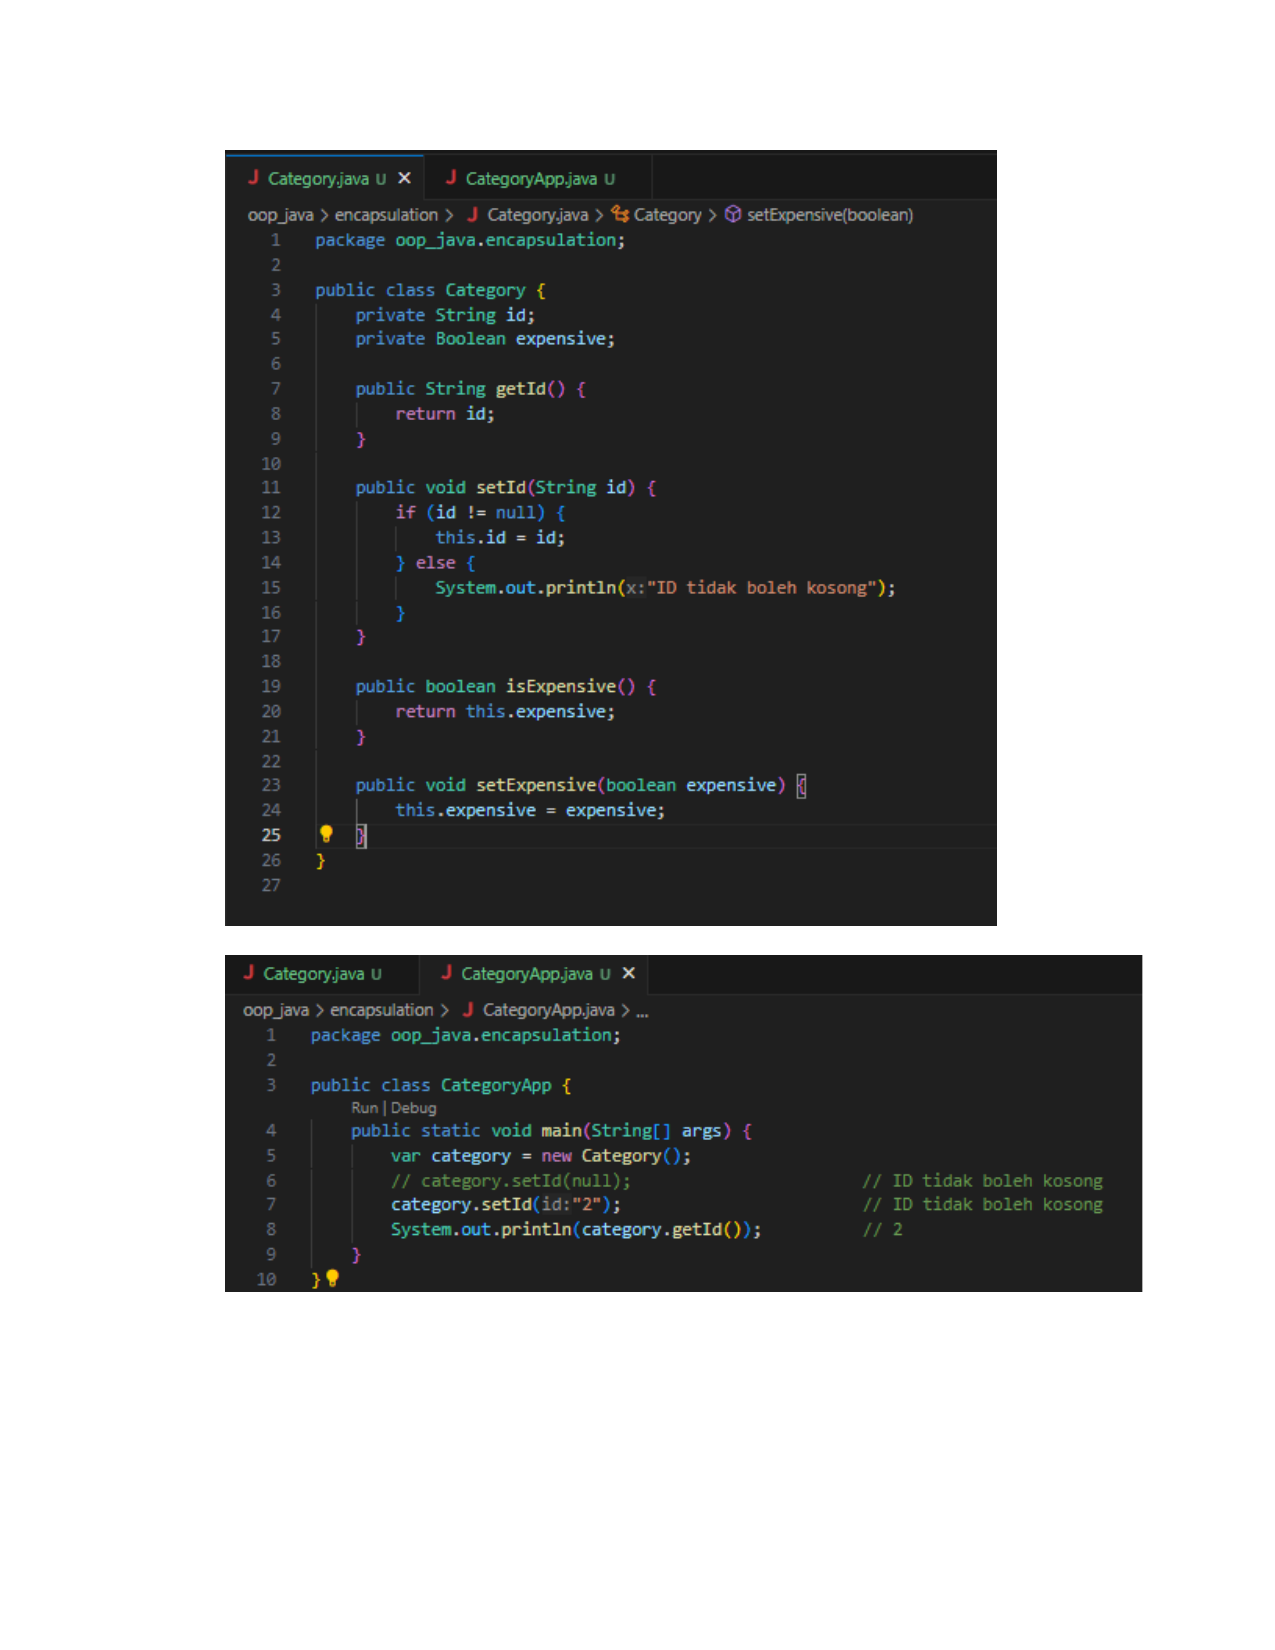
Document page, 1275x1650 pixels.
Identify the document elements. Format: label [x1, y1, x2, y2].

picture [225, 955, 1143, 1292]
picture [225, 150, 997, 926]
